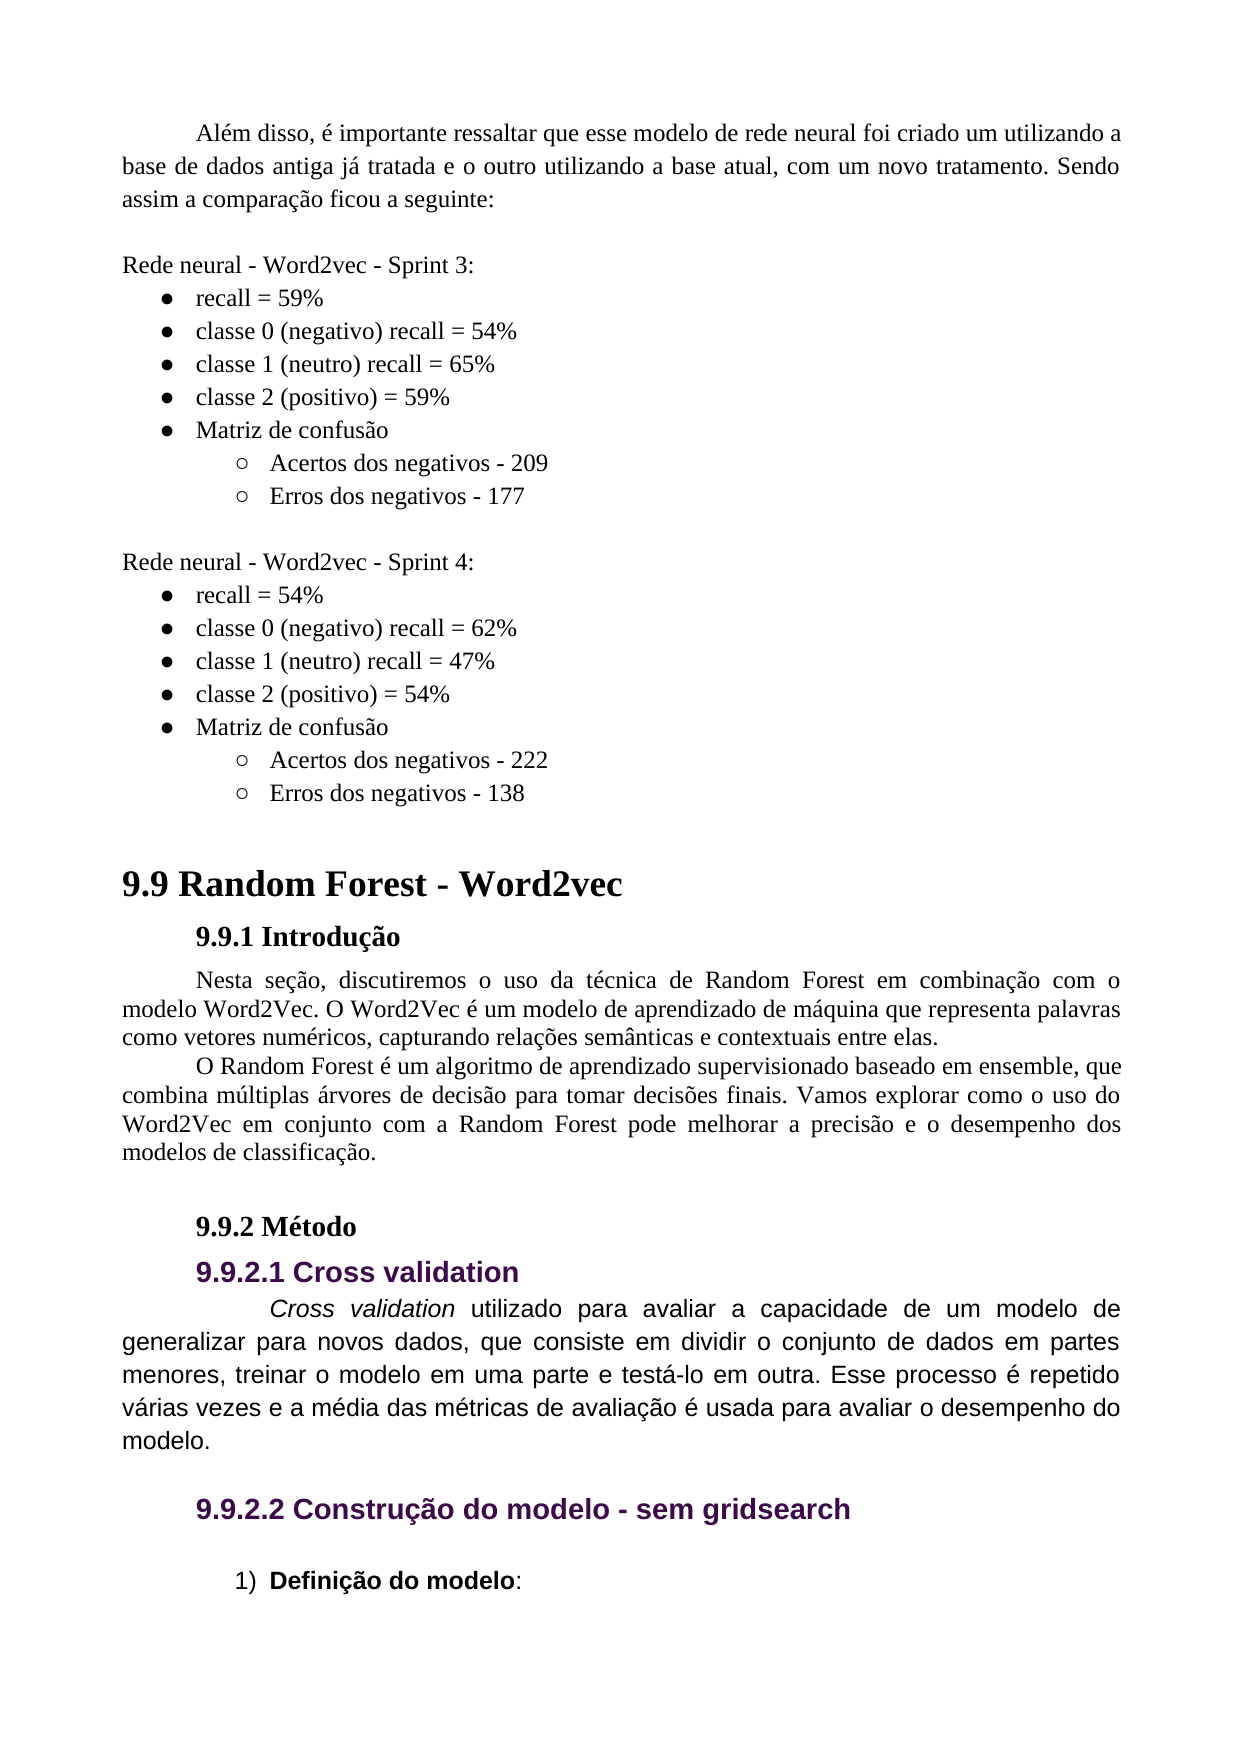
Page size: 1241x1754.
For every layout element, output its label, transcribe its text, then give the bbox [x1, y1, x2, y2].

list recall = 54% [159, 580, 1122, 609]
list classe 0 (negativo) recall = 62% [159, 613, 1122, 642]
text 9.9.2.2 Construção do modelo - sem gridsearch [122, 1492, 1122, 1526]
text Além disso, é importante ressaltar que esse modelo de rede neural foi criado um utilizando a base de dados antiga já tratada e o outro utilizando a base atual, com um novo tratamento. Sendo assim a comparação ficou a seguinte: [122, 118, 1122, 213]
list classe 2 (positivo) = 59% [159, 382, 1122, 411]
list classe 1 (neutro) recall = 47% [159, 646, 1122, 675]
text O Random Forest é um algoritmo de aprendizado supervisionado baseado em ensemble, que combina múltiplas árvores de decisão para tomar decisões finais. Vamos explorar como o uso do Word2Vec em conjunto com a Random Forest pode melhorar a precisão e o desempenho dos modelos de classificação. [122, 1051, 1122, 1166]
subtitle 9.9.2 Método [122, 1209, 1122, 1243]
list classe 2 (positivo) = 54% [159, 679, 1122, 708]
list recall = 59% [159, 283, 1122, 312]
text Rede neural - Word2vec - Sprint 4: [122, 547, 1122, 576]
list Matriz de confusão [159, 712, 1122, 741]
text Rede neural - Word2vec - Sprint 3: [122, 250, 1122, 279]
list Matriz de confusão [159, 415, 1122, 444]
text Cross validation utilizado para avaliar a capacidade de um modelo de generalizar para novos dados, que consiste em dividir o conjunto de dados em partes menores, treinar o modelo em uma parte e testá-lo em outra. Esse processo é repetido várias vezes e a média das métricas de avaliação é usada para avaliar o desempenho do modelo. [122, 1294, 1122, 1455]
list Acertos dos negativos - 209 [234, 448, 1122, 477]
subtitle 9.9 Random Forest - Word2vec [122, 861, 1122, 904]
list Definição do modelo: [234, 1566, 1122, 1595]
text 9.9.2.1 Cross validation [122, 1256, 1122, 1289]
list Erros dos negativos - 138 [234, 778, 1122, 807]
text Nesta seção, discutiremos o uso da técnica de Random Forest em combinação com o modelo Word2Vec. O Word2Vec é um modelo de aprendizado de máquina que representa palavras como vetores numéricos, capturando relações semânticas e contextuais entre elas. [122, 965, 1122, 1051]
list classe 1 (neutro) recall = 65% [159, 349, 1122, 378]
list classe 0 (negativo) recall = 54% [159, 316, 1122, 345]
list Acertos dos negativos - 222 [234, 746, 1122, 774]
subtitle 9.9.1 Introdução [122, 919, 1122, 952]
list Erros dos negativos - 177 [234, 481, 1122, 510]
